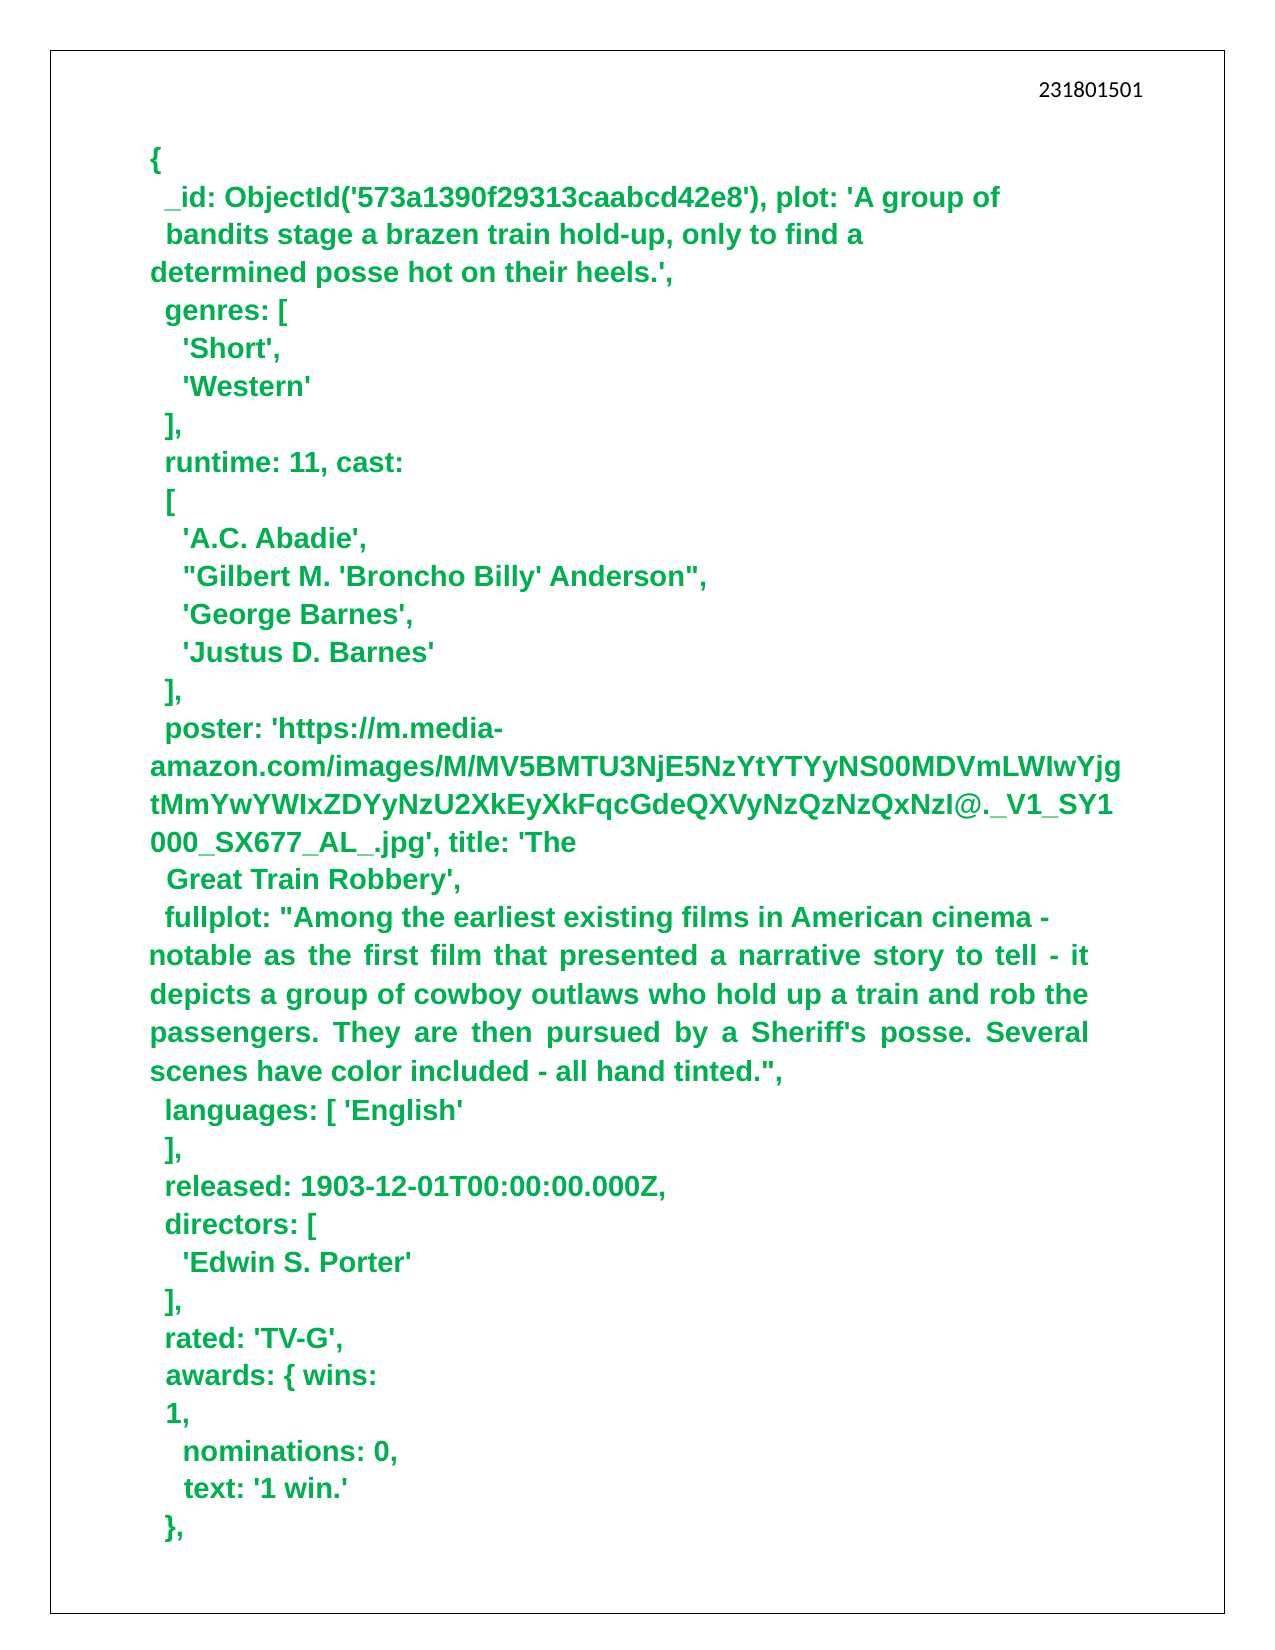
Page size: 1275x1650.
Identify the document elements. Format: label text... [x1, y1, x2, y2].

text "Gilbert M. 'Broncho Billy' Anderson", [182, 559, 1152, 592]
text released: 1903-12-01T00:00:00.000Z, [164, 1169, 1152, 1202]
text genres: [ [164, 293, 1152, 327]
text 'George Barnes', [182, 597, 1152, 630]
text 'Edwin S. Porter' [182, 1245, 1152, 1278]
text ], [164, 407, 1152, 441]
text { [150, 142, 1152, 175]
text determined posse hot on their heels.', [150, 255, 1152, 289]
text notable as the first film that presented a narrative story to tell - it depicts a group of cowboy outlaws who hold up a train and rob the passengers. They are then pursued by a Sheriff's posse. Several scenes have color included - all hand tinted.", [148, 938, 1091, 1088]
text 000_SX677_AL_.jpg', title: 'The Great Train Robbery', [150, 825, 598, 896]
text ], [164, 1283, 1152, 1316]
text 'A.C. Abadie', [182, 521, 1152, 554]
text ], [164, 1131, 1152, 1164]
text fullplot: "Among the earliest existing films in American cinema - [164, 900, 1152, 934]
text 'Short', [182, 331, 1152, 365]
text directors: [ [164, 1207, 1152, 1240]
text ], [164, 673, 1152, 706]
text runtime: 11, cast: [ [164, 445, 405, 516]
text rated: 'TV-G', awards: { wins: 1, [164, 1321, 378, 1429]
text _id: ObjectId('573a1390f29313caabcd42e8'), plot: 'A group of bandits stage a brazen train hold-up, only to find a [164, 179, 1095, 251]
text }, [164, 1509, 1152, 1543]
text tMmYwYWIxZDYyNzU2XkEyXkFqcGdeQXVyNzQzNzQxNzI@._V1_SY1 [150, 787, 1152, 820]
text nominations: 0, text: '1 win.' [182, 1434, 467, 1505]
text poster: 'https://m.media- [164, 711, 1152, 744]
text amazon.com/images/M/MV5BMTU3NjE5NzYtYTYyNS00MDVmLWIwYjg [150, 749, 1152, 782]
text languages: [ 'English' [164, 1093, 464, 1126]
text 'Justus D. Barnes' [182, 635, 1152, 668]
text 'Western' [182, 369, 1152, 403]
